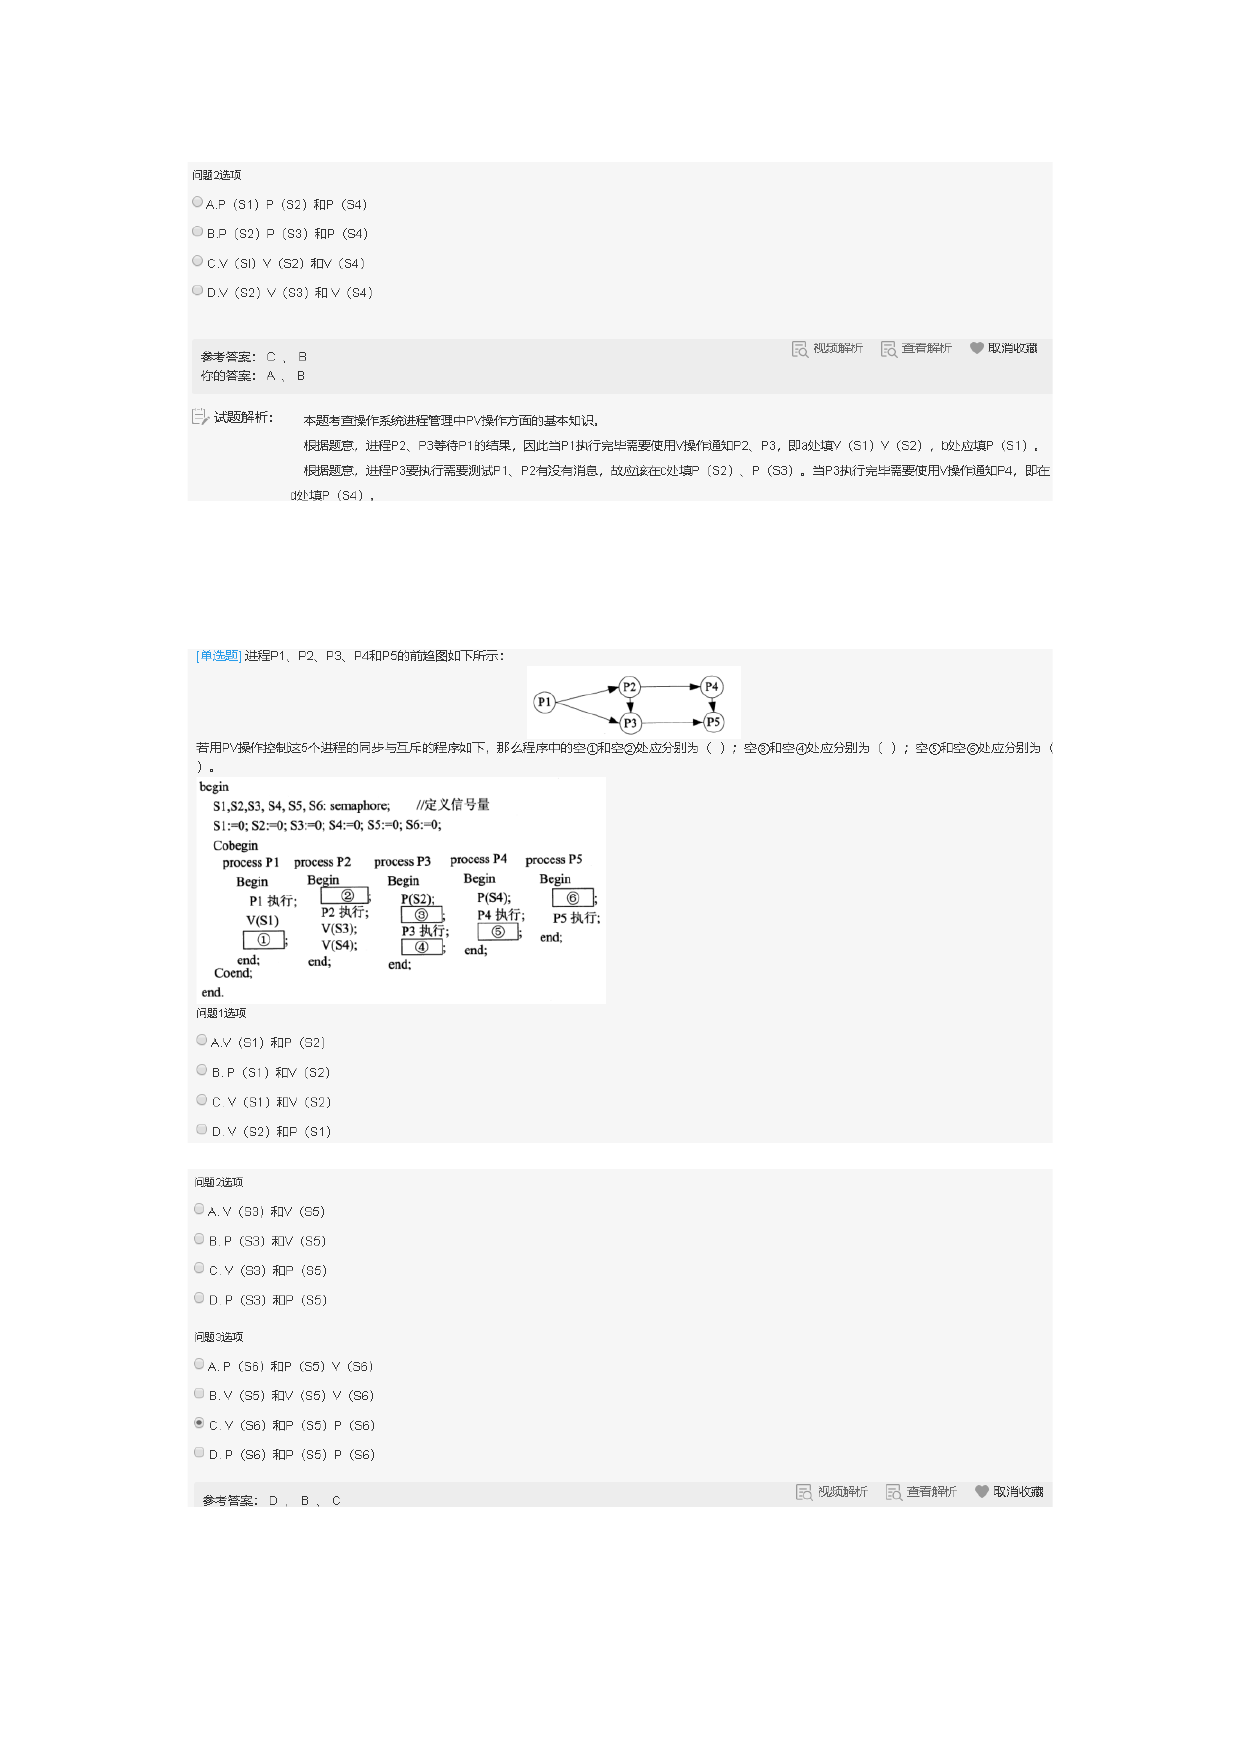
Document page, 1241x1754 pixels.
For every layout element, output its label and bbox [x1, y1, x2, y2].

picture [187, 1169, 1053, 1507]
picture [187, 649, 1053, 1143]
picture [187, 162, 1053, 501]
